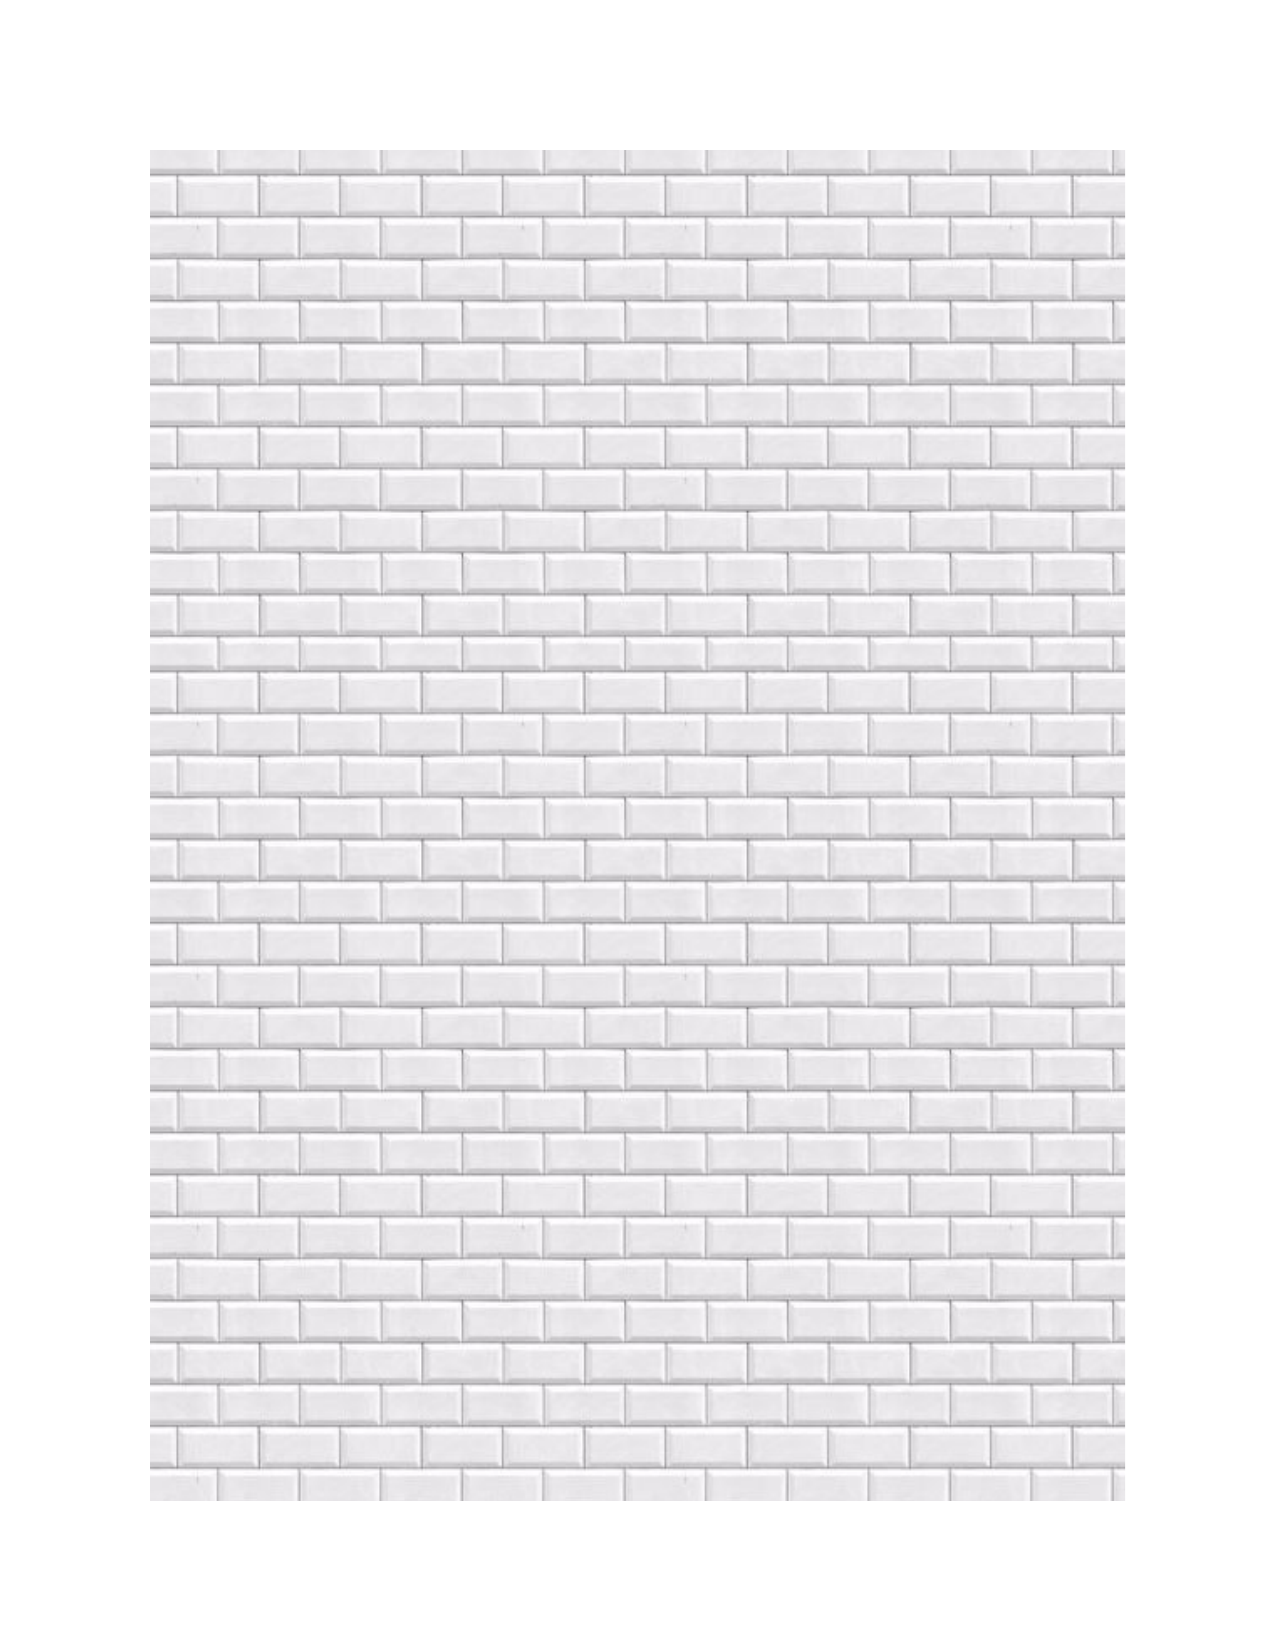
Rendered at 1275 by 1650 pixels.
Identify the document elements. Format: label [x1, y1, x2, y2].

picture [150, 150, 1125, 1501]
